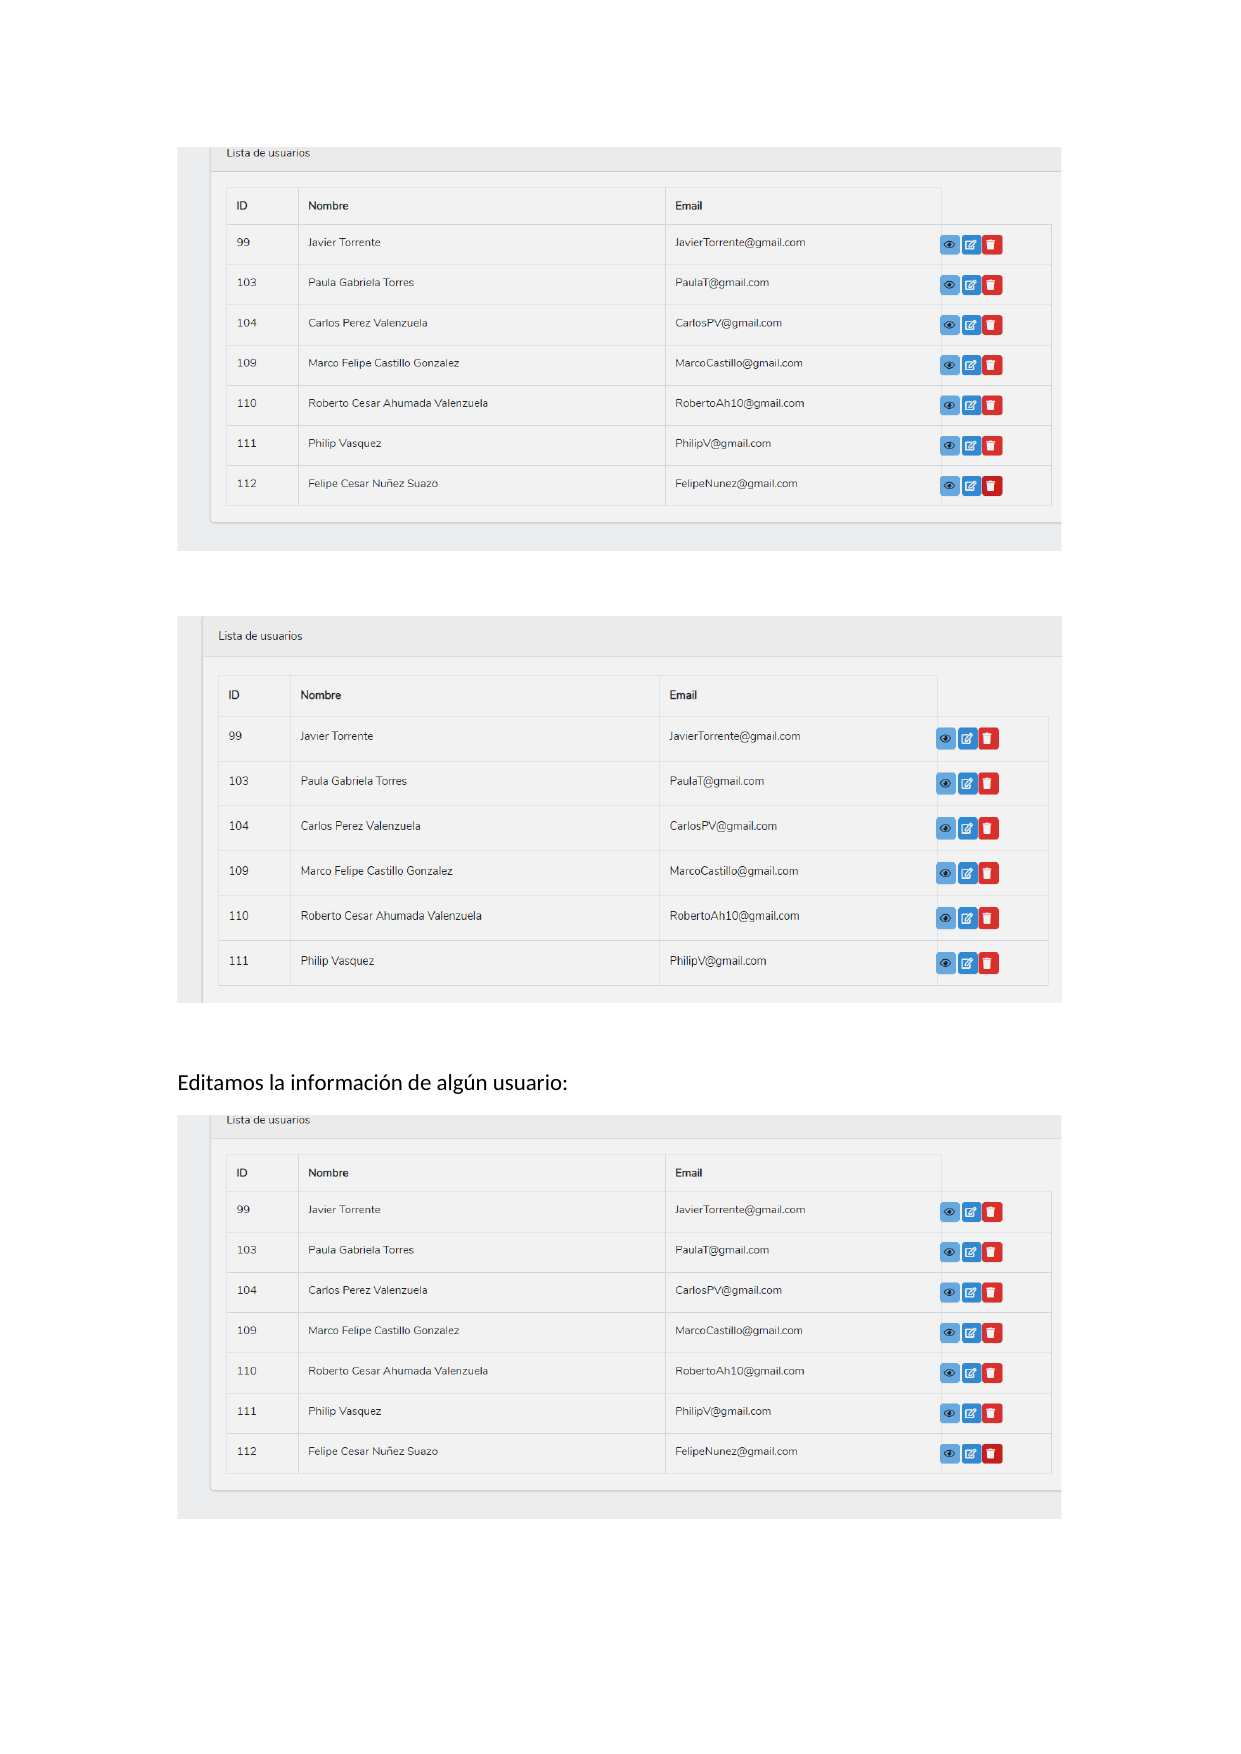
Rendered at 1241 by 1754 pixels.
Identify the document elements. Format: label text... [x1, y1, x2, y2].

picture [177, 147, 1062, 551]
text Editamos la información de algún usuario: [177, 1068, 1063, 1096]
picture [177, 1115, 1062, 1519]
picture [177, 616, 1063, 1003]
